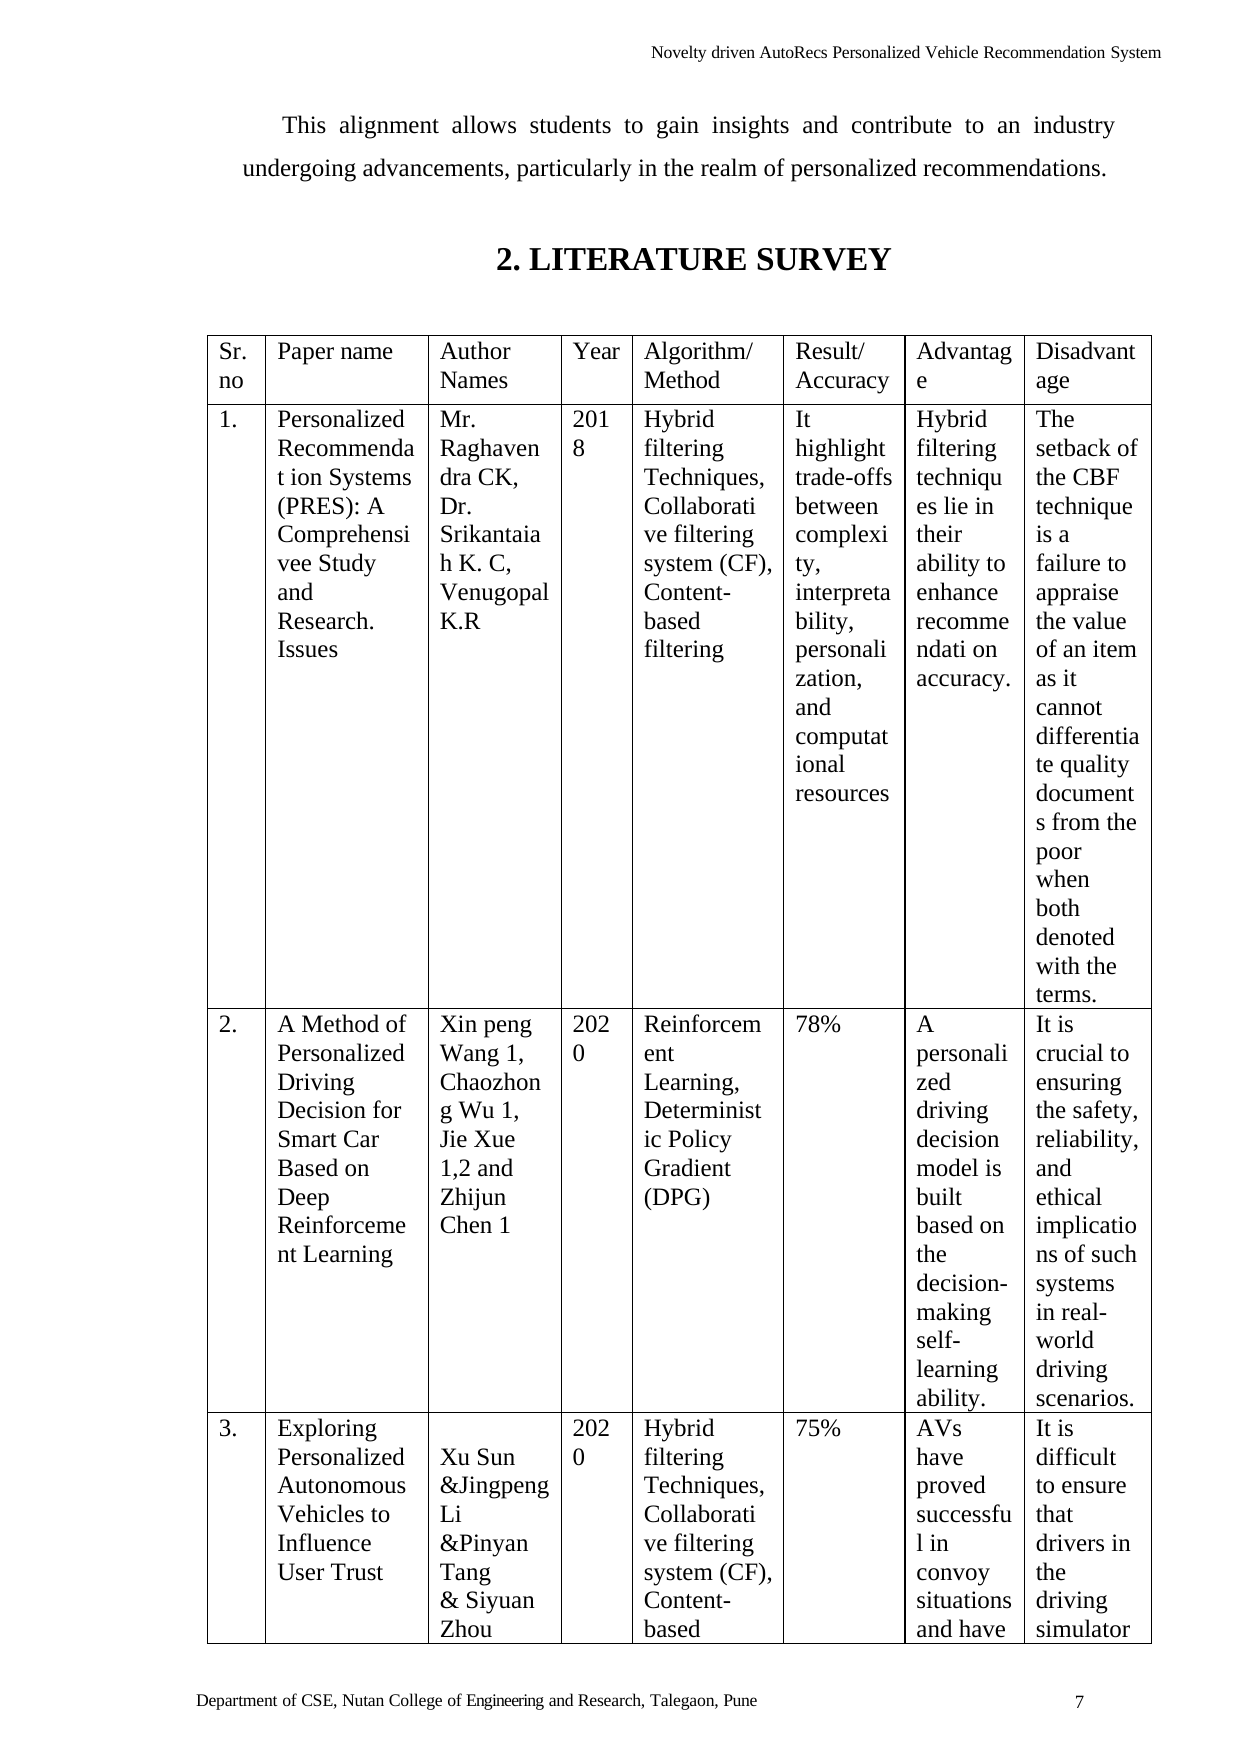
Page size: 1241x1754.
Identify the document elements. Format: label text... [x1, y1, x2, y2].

table_cell It is crucial to ensuring the safety, reliability, and ethical implications of such systems in real-world driving scenarios. [1025, 1009, 1151, 1412]
subtitle 2. LITERATURE SURVEY [236, 239, 1152, 278]
table_cell 78% [784, 1009, 904, 1412]
table_header Result/ Accuracy [784, 336, 904, 403]
table_cell A Method of Personalized Driving Decision for Smart Car Based on Deep Reinforcement Learning [266, 1009, 428, 1412]
table_cell Hybrid filtering Techniques, Collaborati ve filtering system (CF), Content- based filtering [633, 405, 783, 1008]
table_cell The setback of the CBF technique is a failure to appraise the value of an item as it cannot differentiate quality documents from the poor when both denoted with the terms. [1025, 405, 1151, 1008]
table_cell Xin peng Wang 1, Chaozhong Wu 1, Jie Xue 1,2 and Zhijun Chen 1 [429, 1009, 561, 1412]
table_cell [429, 1413, 561, 1643]
table_header Sr. no [208, 336, 265, 403]
table_header Author Names [429, 336, 561, 403]
table_cell Hybrid filtering techniques lie in their ability to enhance recommendati on accuracy. [906, 405, 1024, 1008]
table_header Algorithm/ Method [633, 336, 783, 403]
table_header Disadvantage [1025, 336, 1151, 403]
table_header Year [562, 336, 632, 403]
table_cell 2. [208, 1009, 265, 1412]
table_cell Mr. Raghavendra CK, Dr. Srikantaiah K. C, Venugopal K.R [429, 405, 561, 1008]
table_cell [906, 1413, 1024, 1643]
table_cell 75% [784, 1413, 904, 1643]
table_cell A personalized driving decision model is built based on the decision- making self- learning ability. [906, 1009, 1024, 1412]
table_cell 2020 [562, 1009, 632, 1412]
table_cell 2018 [562, 405, 632, 1008]
table_header Paper name [266, 336, 428, 403]
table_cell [266, 1413, 428, 1643]
table_cell 1. [208, 405, 265, 1008]
text This alignment allows students to gain insights and contribute to an industry undergoing advancements, particularly in the realm of personalized recommendations. [242, 110, 1116, 182]
table_cell 2020 [562, 1413, 632, 1643]
table_cell Personalized Recommendat ion Systems (PRES): A Comprehensivee Study and Research. Issues [266, 405, 428, 1008]
table_cell It highlight trade-offs between complexity, interpretability, personalization, and computational resources [784, 405, 904, 1008]
table_cell 3. [208, 1413, 265, 1643]
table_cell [1025, 1413, 1151, 1643]
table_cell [633, 1413, 783, 1643]
table_header Advantage [906, 336, 1024, 403]
table_cell Reinforcem ent Learning, Determinist ic Policy Gradient (DPG) [633, 1009, 783, 1412]
